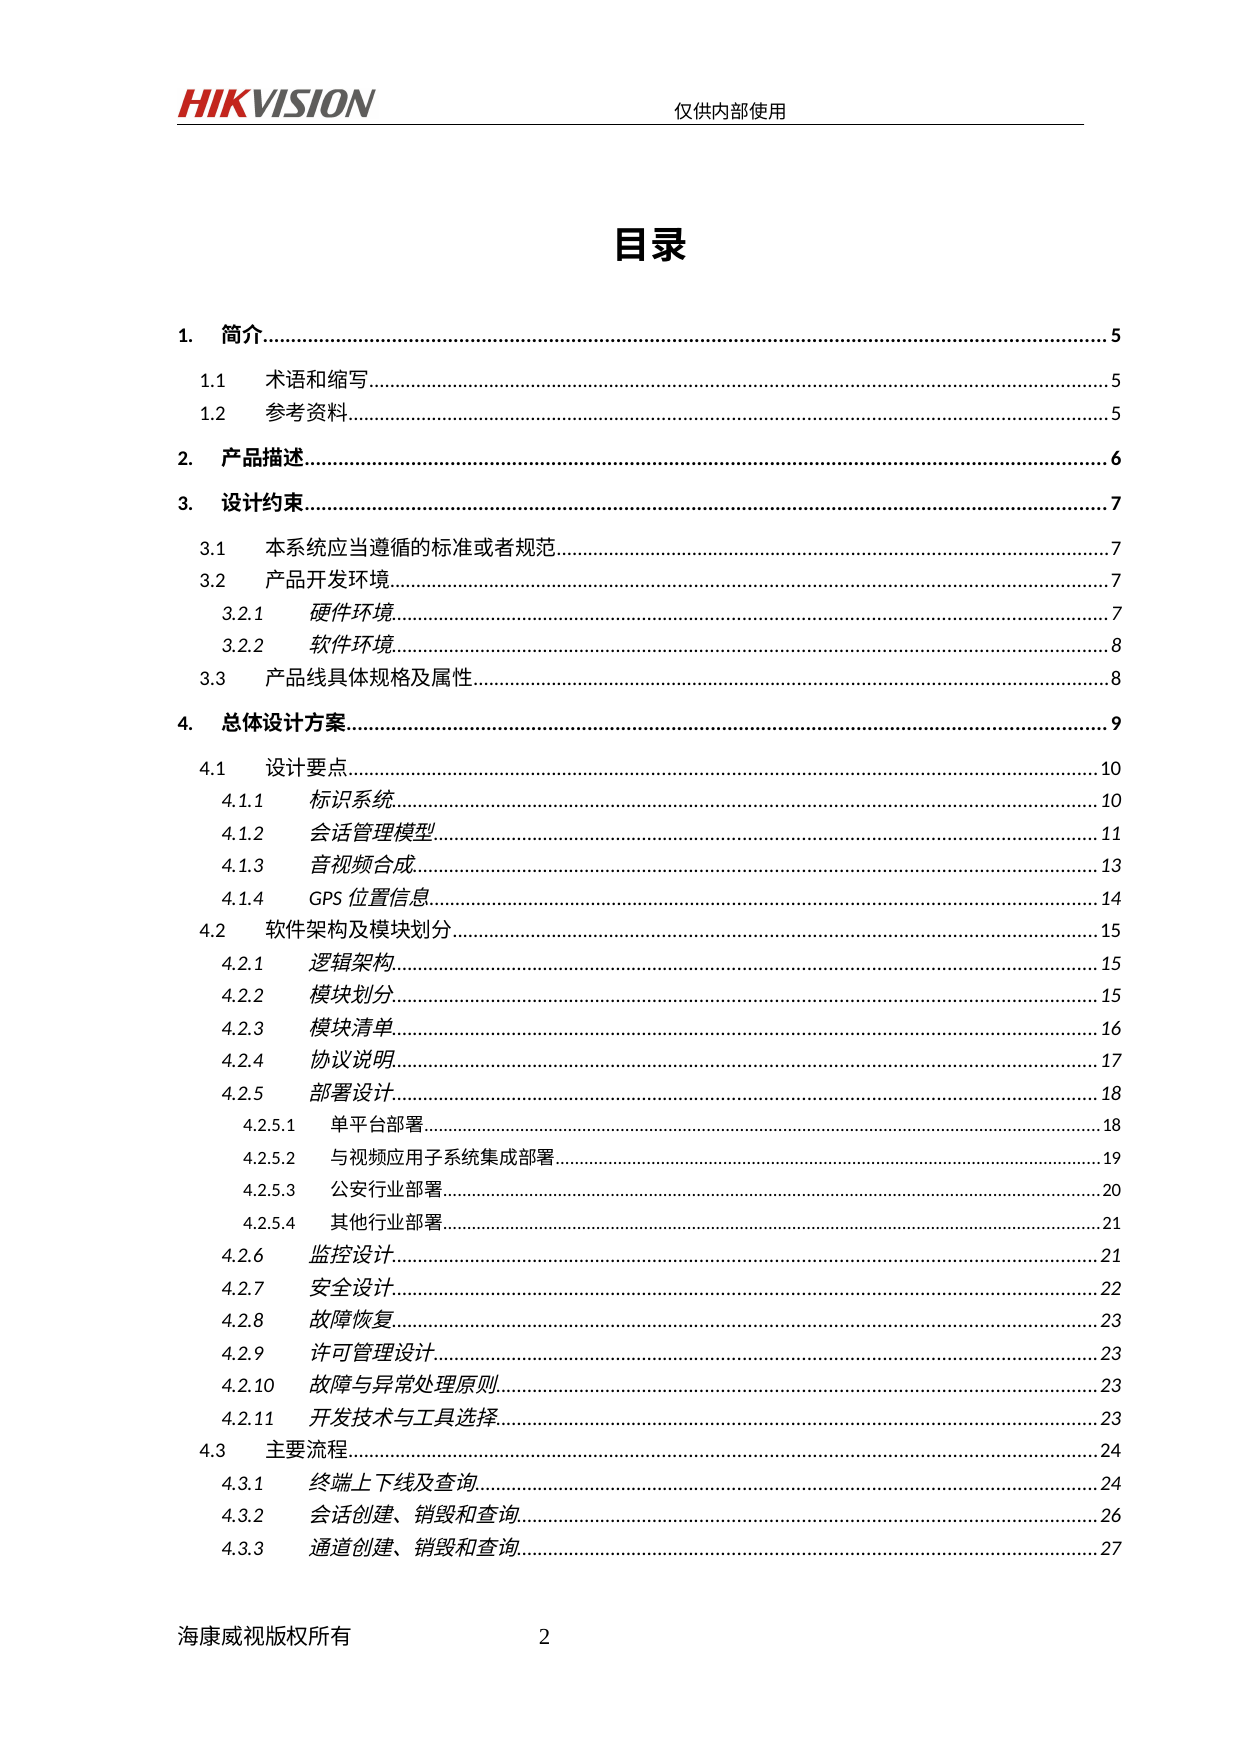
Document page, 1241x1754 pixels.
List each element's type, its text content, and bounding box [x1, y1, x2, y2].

text 4.3.1 终端上下线及查询 24 [221, 1465, 1122, 1497]
text 4.3 主要流程 24 [199, 1432, 1122, 1465]
text 4.1 设计要点 10 [199, 750, 1122, 782]
text 3.1 本系统应当遵循的标准或者规范 7 [199, 530, 1122, 562]
text 4.2.7 安全设计 22 [221, 1270, 1122, 1302]
text 4.2.8 故障恢复 23 [221, 1302, 1122, 1335]
text 4.2.5.3 公安行业部署 20 [243, 1172, 1122, 1205]
text 4.2.5.2 与视频应用子系统集成部署 19 [243, 1140, 1122, 1172]
text 4.1.3 音视频合成 13 [221, 847, 1122, 880]
text 3.2 产品开发环境 7 [199, 562, 1122, 595]
text 4.2.6 监控设计 21 [221, 1237, 1122, 1270]
text 4.2.10 故障与异常处理原则 23 [221, 1367, 1122, 1400]
text 4.3.2 会话创建、销毁和查询 26 [221, 1497, 1122, 1530]
text 4.1.1 标识系统 10 [221, 782, 1122, 815]
text 4.2.5.1 单平台部署 18 [243, 1107, 1122, 1140]
text 4. 总体设计方案 9 [177, 705, 1122, 737]
text 1. 简介 5 [177, 317, 1122, 350]
text 3. 设计约束 7 [177, 485, 1122, 517]
text 4.1.4 GPS位置信息 14 [221, 880, 1122, 912]
text 4.3.3 通道创建、销毁和查询 27 [221, 1530, 1122, 1562]
text 4.2.9 许可管理设计 23 [221, 1335, 1122, 1367]
text 目录 [177, 209, 1122, 274]
text 4.2.3 模块清单 16 [221, 1010, 1122, 1042]
text 1.1 术语和缩写 5 [199, 362, 1122, 395]
text 4.2.2 模块划分 15 [221, 977, 1122, 1010]
text 4.2.11 开发技术与工具选择 23 [221, 1400, 1122, 1432]
text 3.2.1 硬件环境 7 [221, 595, 1122, 627]
text 4.2.1 逻辑架构 15 [221, 945, 1122, 977]
text 2. 产品描述 6 [177, 440, 1122, 472]
text 4.1.2 会话管理模型 11 [221, 815, 1122, 847]
text 4.2.5.4 其他行业部署 21 [243, 1205, 1122, 1237]
text 4.2.5 部署设计 18 [221, 1075, 1122, 1107]
text 1.2 参考资料 5 [199, 395, 1122, 427]
picture [177, 88, 379, 119]
text 4.2 软件架构及模块划分 15 [199, 912, 1122, 945]
text 3.3 产品线具体规格及属性 8 [199, 660, 1122, 692]
text 4.2.4 协议说明 17 [221, 1042, 1122, 1075]
text 3.2.2 软件环境 8 [221, 627, 1122, 660]
